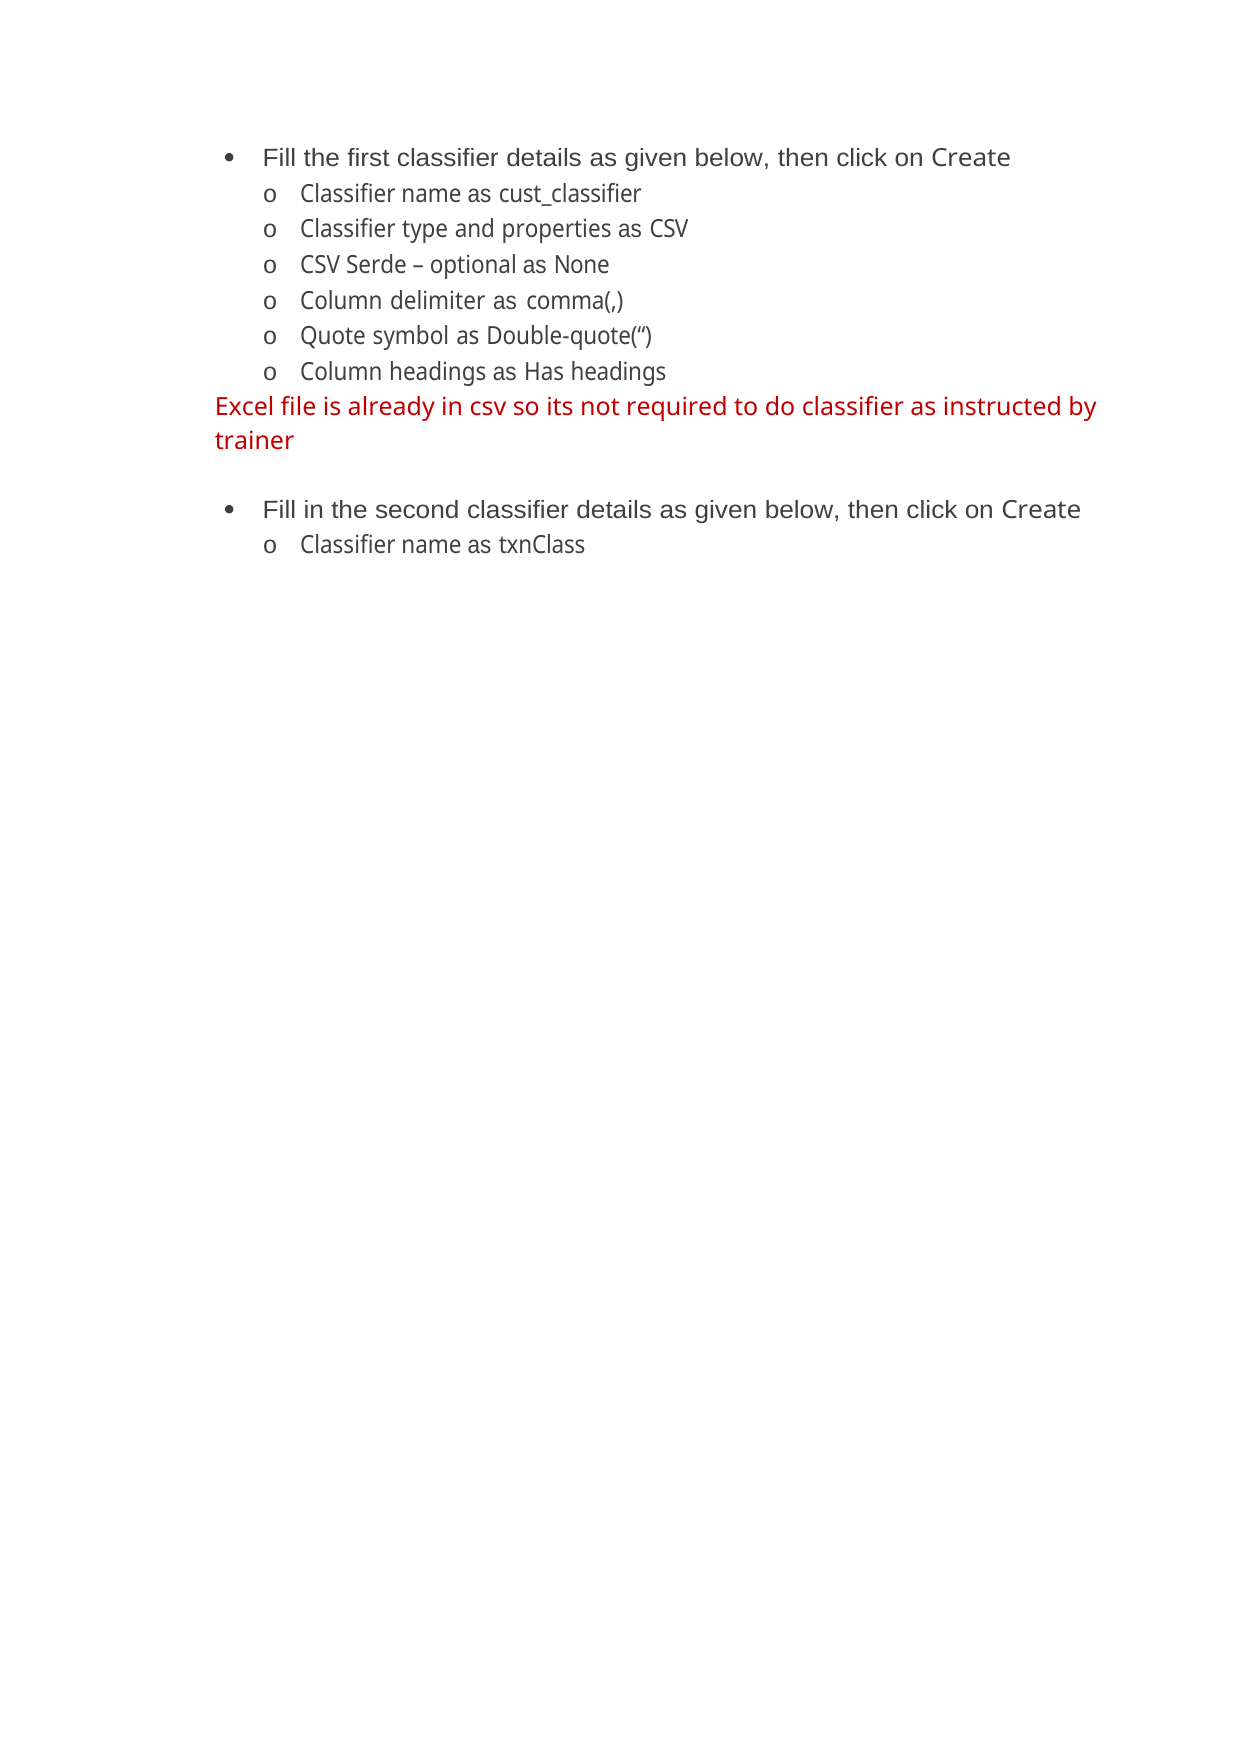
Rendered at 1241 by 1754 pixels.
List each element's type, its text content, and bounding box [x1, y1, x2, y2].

list Fill in the second classifier details as given below, then click on Create [225, 492, 1101, 526]
list Fill the first classifier details as given below, then click on Create [225, 139, 1101, 174]
list Classifier name as cust_classifier [262, 175, 1101, 209]
list CSV Serde – optional as None [262, 247, 1101, 281]
list Quote symbol as Double-quote(“) [262, 318, 1101, 352]
list Column headings as Has headings [262, 354, 1101, 388]
list Classifier type and properties as CSV [262, 211, 1101, 245]
list Classifier name as txnClass [262, 527, 1101, 561]
text Excel file is already in csv so its not required to do classifier as instructed by trainer [214, 388, 1101, 456]
list Column delimiter as comma(,) [262, 282, 1101, 317]
